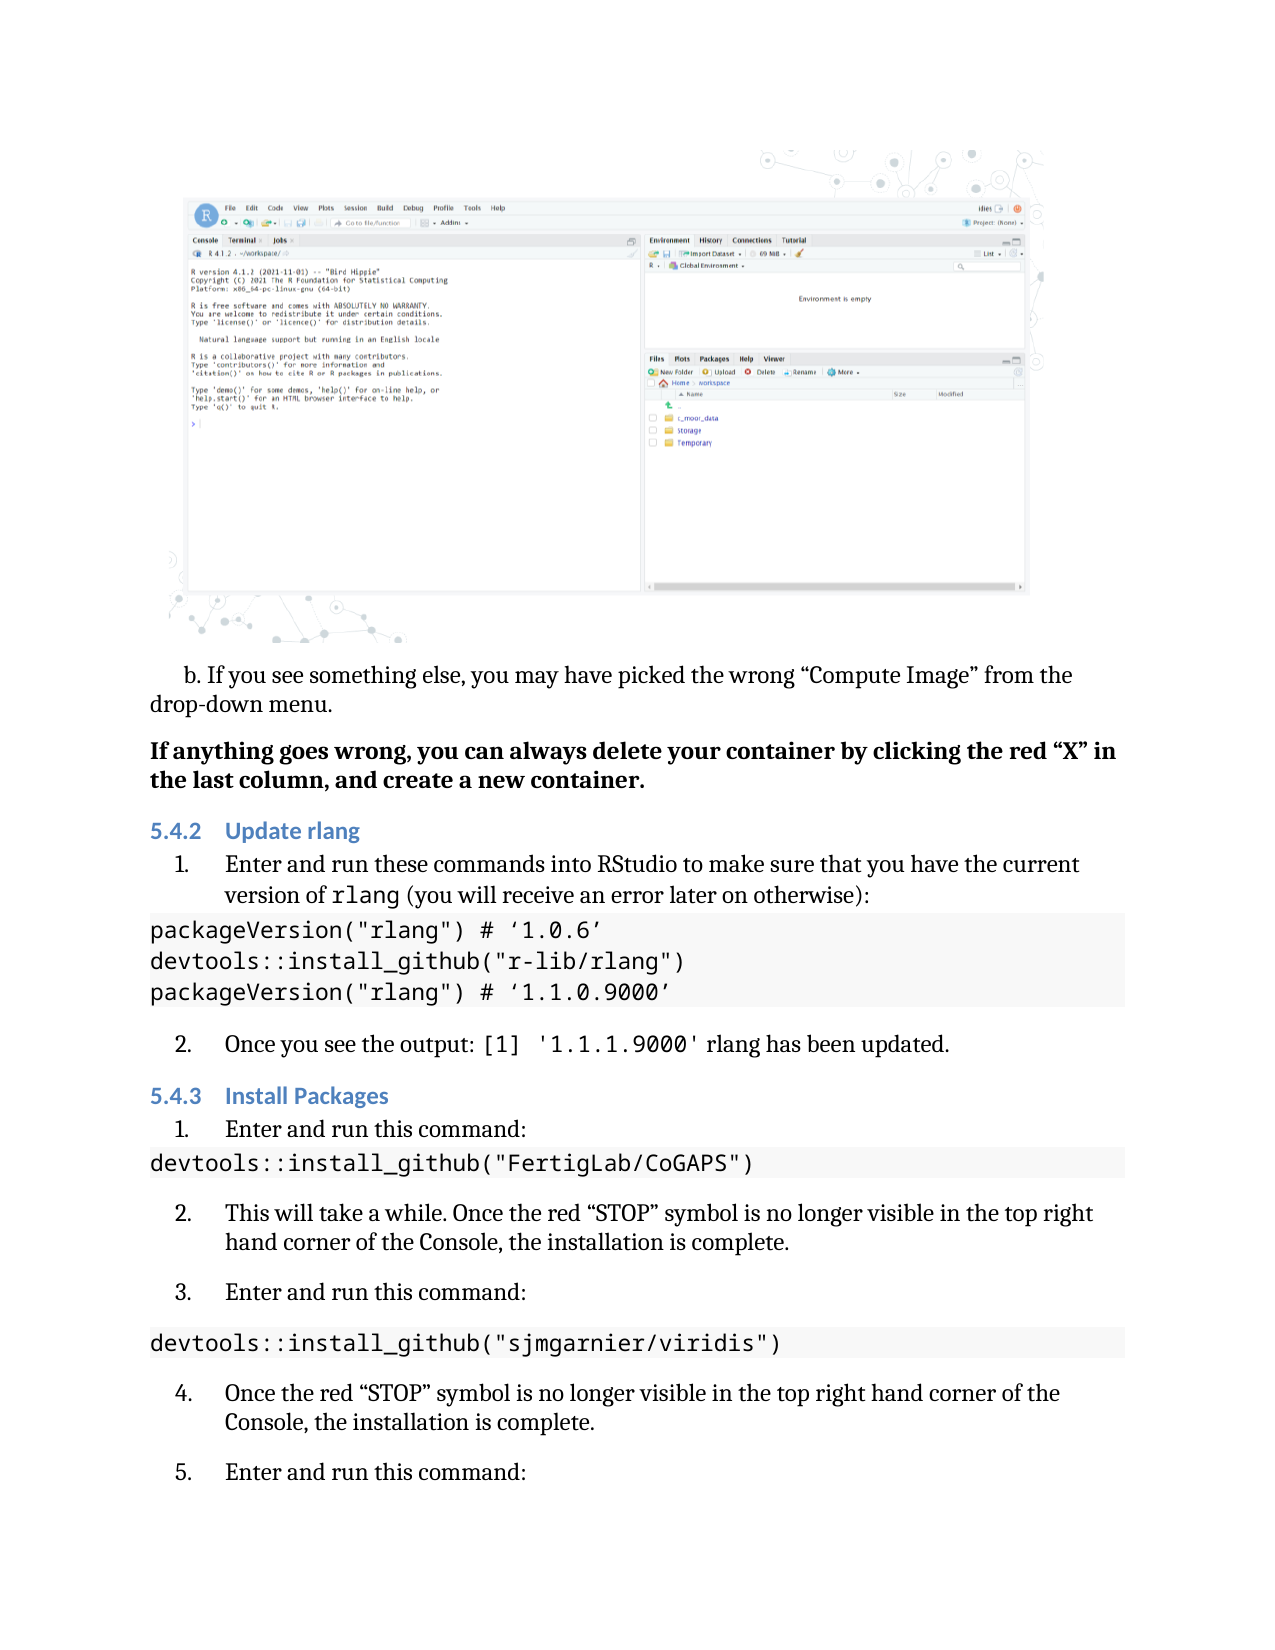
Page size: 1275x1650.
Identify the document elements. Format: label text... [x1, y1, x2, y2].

subtitle 5.4.3 Install Packages [150, 1080, 1125, 1111]
list Once the red “STOP” symbol is no longer visible in the top right hand corner of the Console, the installation is complete. [175, 1379, 1125, 1437]
list Once you see the output: [1] '1.1.1.9000' rlang has been updated. [175, 1028, 1125, 1059]
picture [168, 150, 1044, 643]
list Enter and run this command: [175, 1457, 1125, 1486]
list Enter and run this command: [175, 1277, 1125, 1306]
text devtools::install_github("FertigLab/CoGAPS") [150, 1147, 1125, 1178]
list Enter and run these commands into RStudio to make sure that you have the current version of rlang (you will receive an error later on otherwise): [175, 850, 1125, 910]
text devtools::install_github("sjmgarnier/viridis") [150, 1327, 1125, 1358]
list Enter and run this command: [175, 1114, 1125, 1143]
text b. If you see something else, you may have picked the wrong “Compute Image” from the drop-down menu. [150, 661, 1125, 718]
text If anything goes wrong, you can always delete your container by clicking the red “X” in the last column, and create a new container. [150, 737, 1125, 795]
list This will take a while. Once the red “STOP” symbol is no longer visible in the top right hand corner of the Console, the installation is complete. [175, 1199, 1125, 1257]
text packageVersion("rlang") # ‘1.0.6’ devtools::install_github("r-lib/rlang") packageVersion("rlang") # ‘1.1.0.9000’ [150, 913, 1125, 1007]
subtitle 5.4.2 Update rlang [150, 816, 1125, 846]
